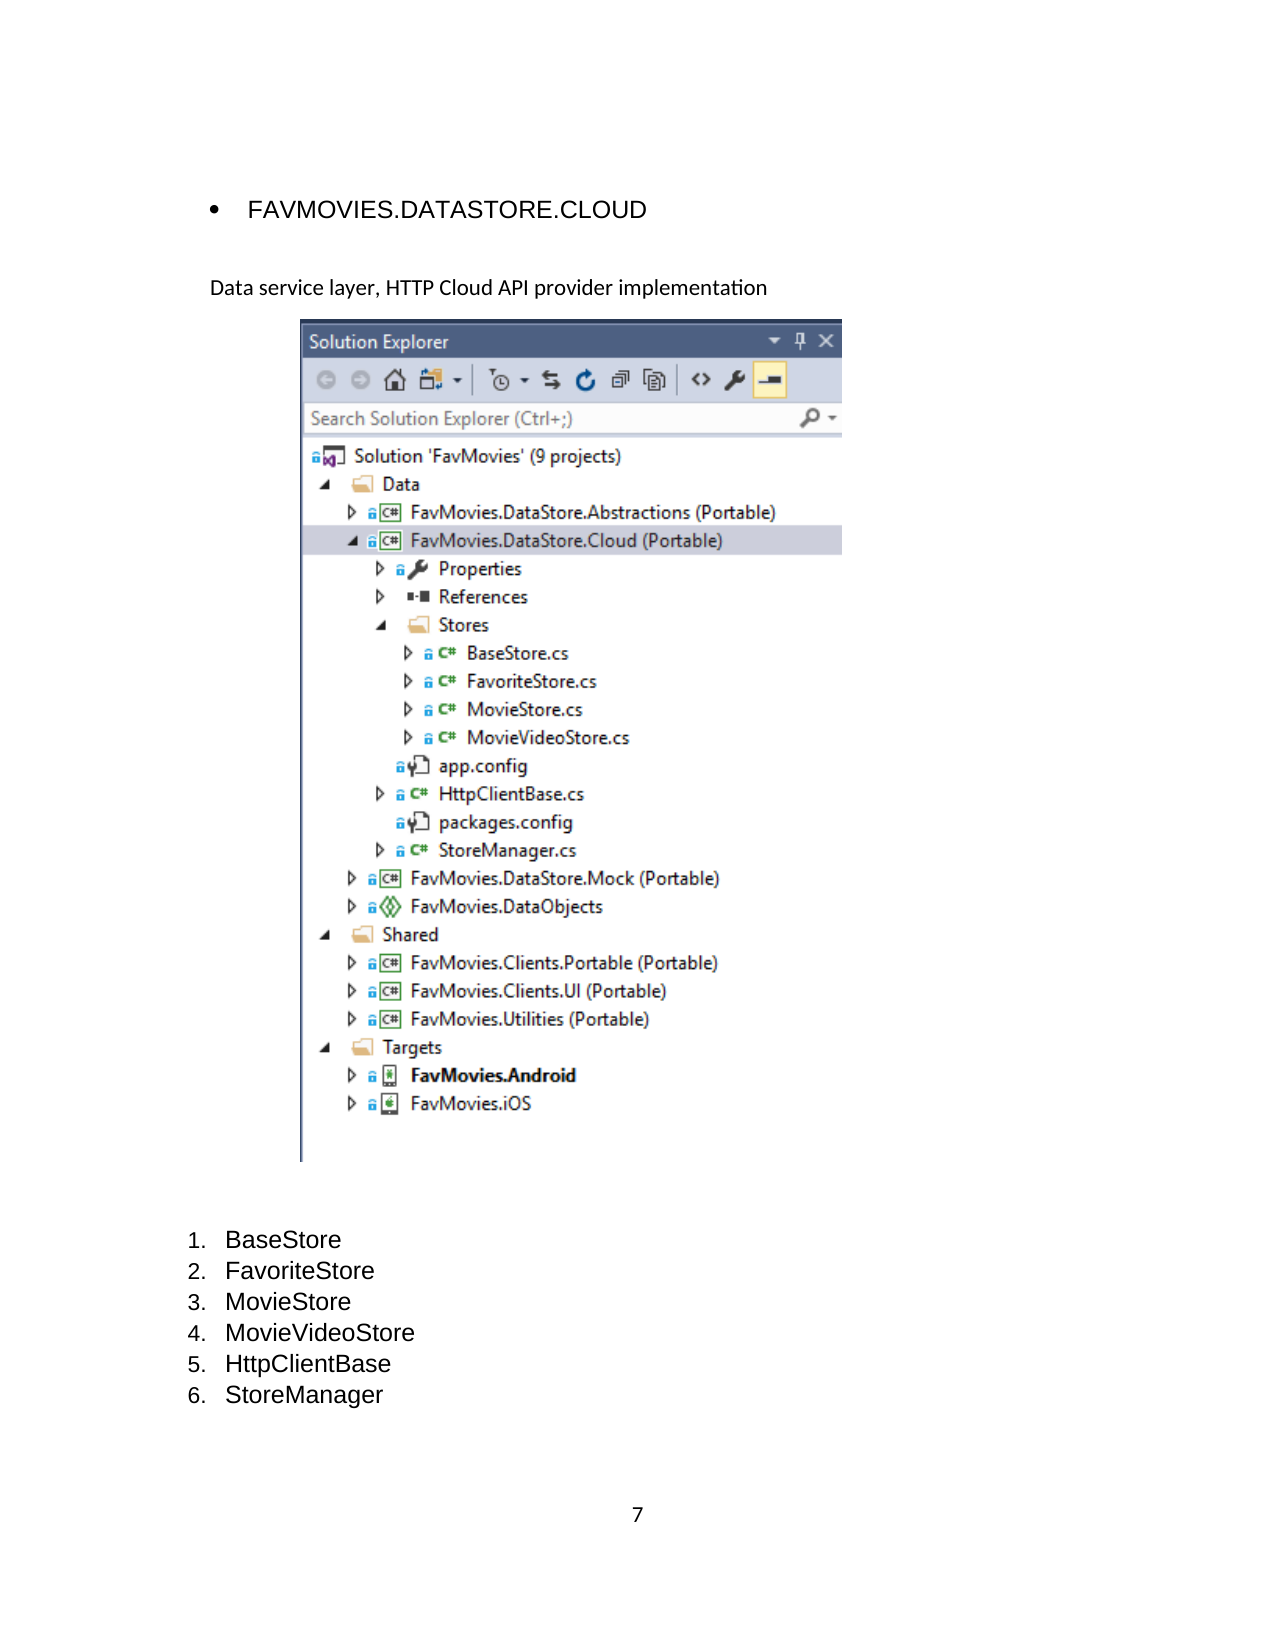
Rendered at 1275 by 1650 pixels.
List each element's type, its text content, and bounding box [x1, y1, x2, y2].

list HttpClientBase [187, 1349, 1125, 1378]
list StoreManager [187, 1381, 1125, 1409]
list MovieVideoStore [187, 1318, 1125, 1347]
list MovieStore [187, 1287, 1125, 1316]
picture [300, 319, 842, 1162]
list FavoriteStore [187, 1256, 1125, 1285]
subtitle FAVMOVIES.DATASTORE.CLOUD [210, 195, 1125, 224]
list BaseStore [187, 1225, 1125, 1254]
text Data service layer, HTTP Cloud API provider implementation [210, 273, 1125, 301]
